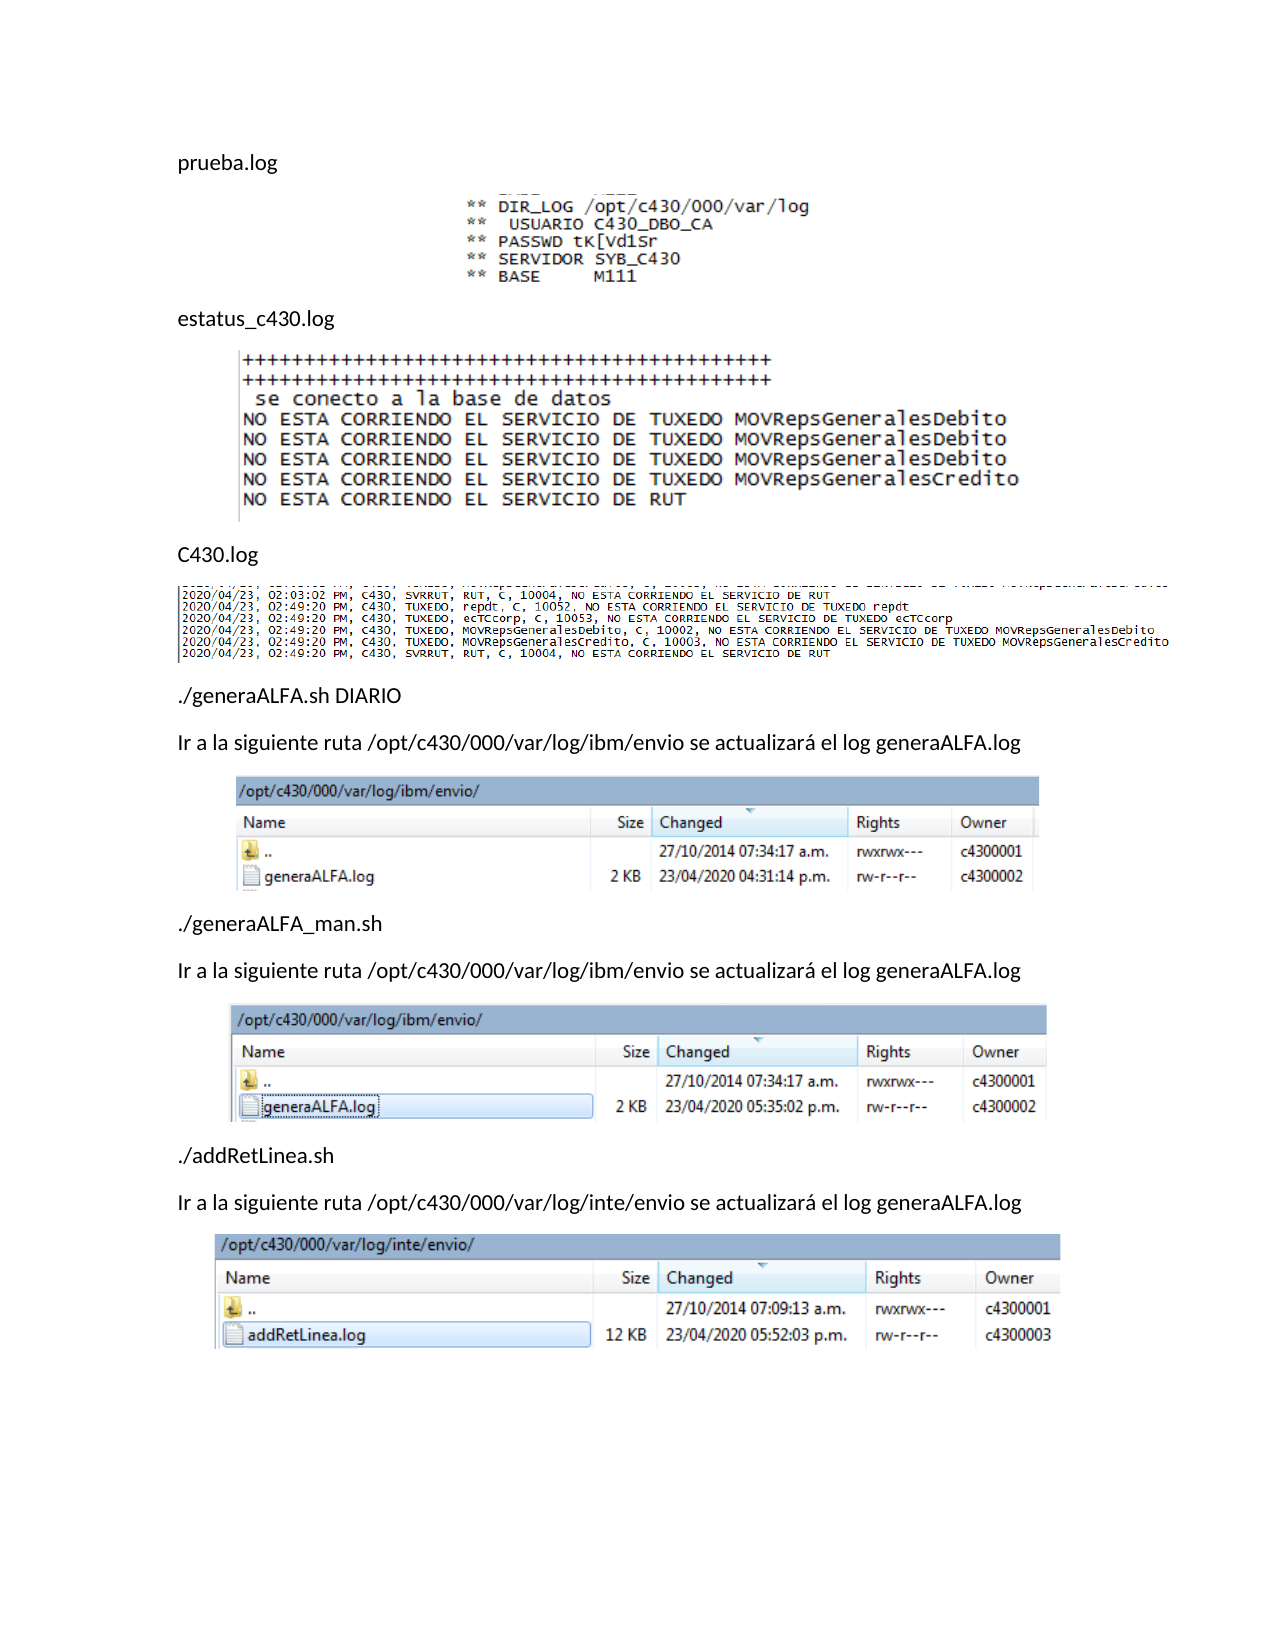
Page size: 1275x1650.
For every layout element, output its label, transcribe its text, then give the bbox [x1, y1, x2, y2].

picture [238, 350, 1037, 522]
text C430.log [177, 540, 1098, 568]
picture [214, 1234, 1061, 1349]
text ./addRetLinea.sh [177, 1141, 1098, 1169]
text Ir a la siguiente ruta /opt/c430/000/var/log/ibm/envio se actualizará el log generaALFA.log [177, 728, 1098, 756]
picture [228, 1003, 1047, 1122]
picture [177, 586, 1192, 663]
text Ir a la siguiente ruta /opt/c430/000/var/log/ibm/envio se actualizará el log generaALFA.log [177, 956, 1098, 984]
text ./generaALFA.sh DIARIO [177, 681, 1098, 709]
text ./generaALFA_man.sh [177, 909, 1098, 937]
text Ir a la siguiente ruta /opt/c430/000/var/log/inte/envio se actualizará el log generaALFA.log [177, 1188, 1098, 1216]
text prueba.log [177, 148, 1098, 176]
picture [236, 775, 1040, 891]
picture [453, 194, 822, 285]
text estatus_c430.log [177, 304, 1098, 332]
